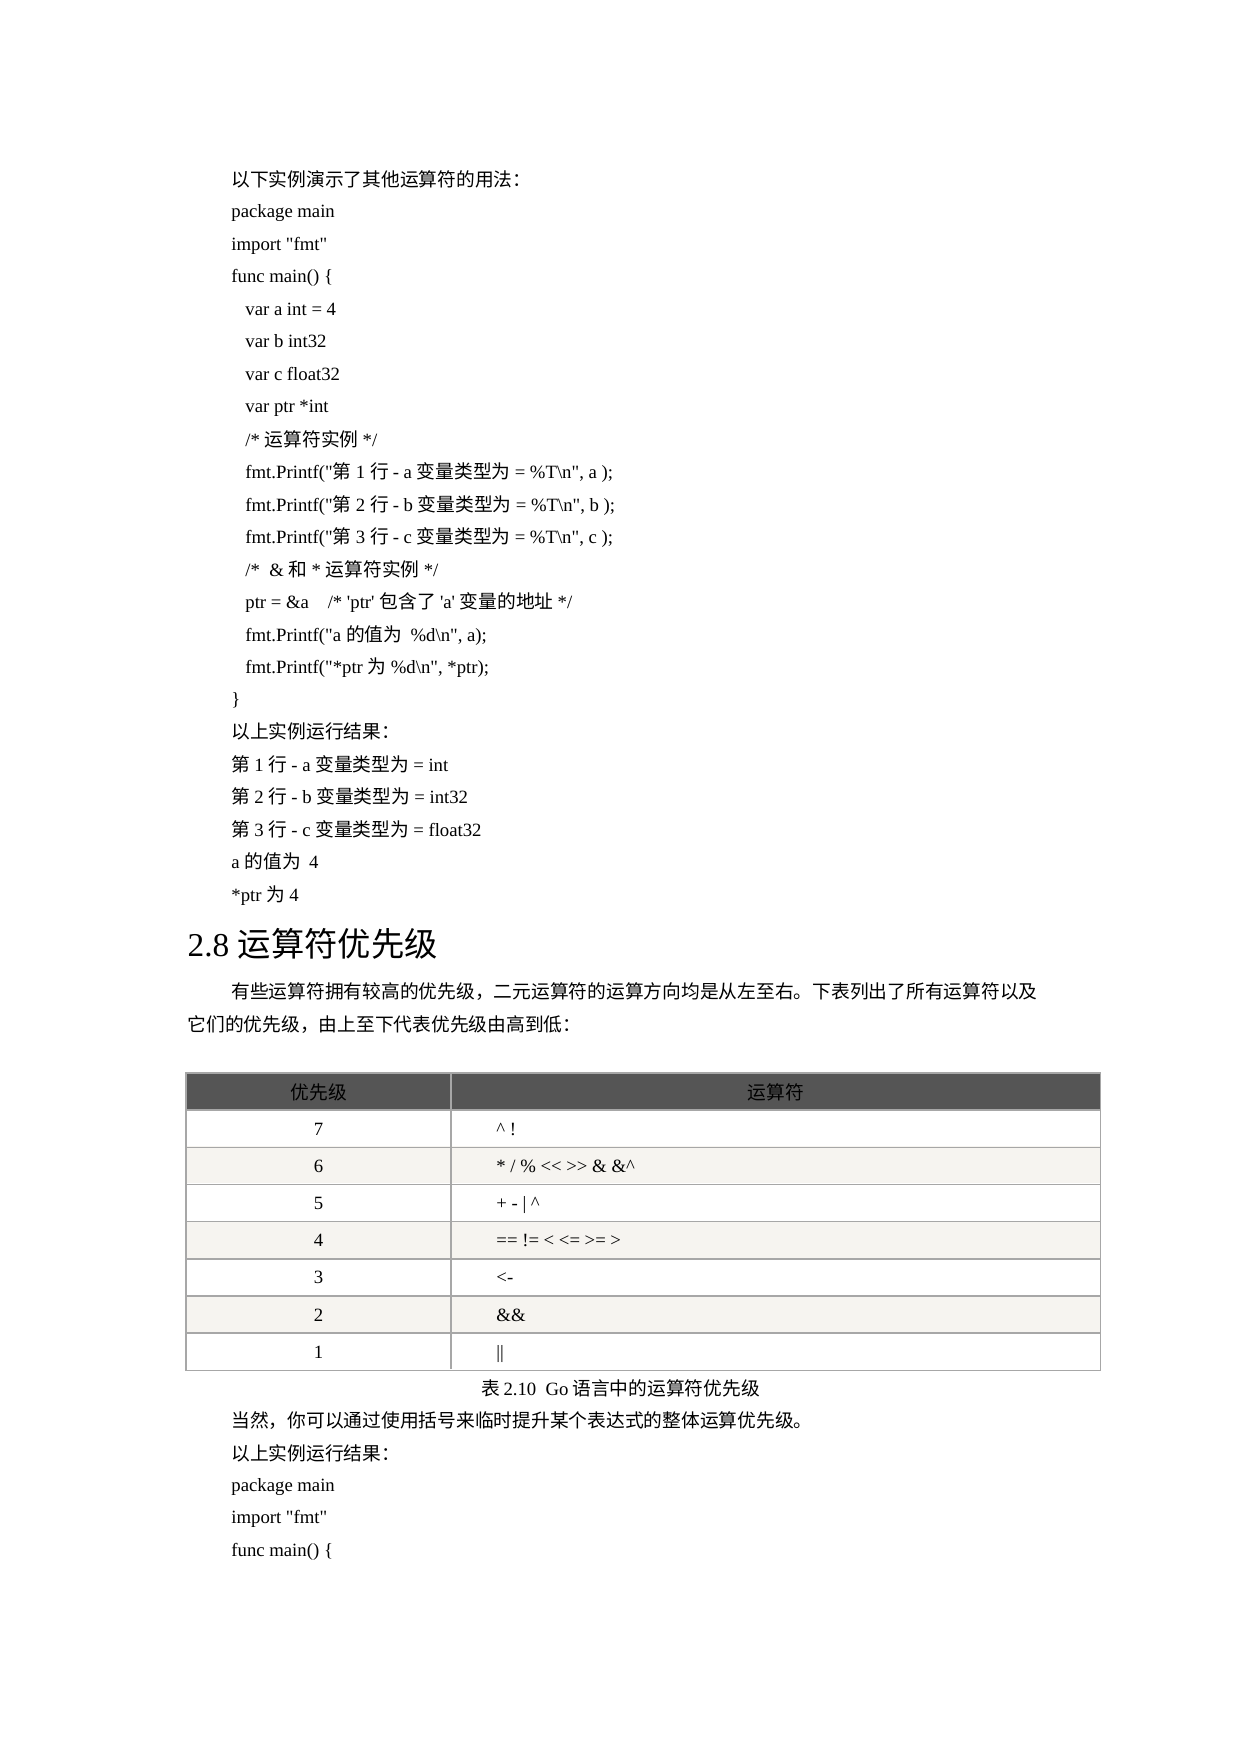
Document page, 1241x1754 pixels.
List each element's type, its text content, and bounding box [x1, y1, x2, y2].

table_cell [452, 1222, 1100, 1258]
text import "fmt" [187, 1501, 1053, 1533]
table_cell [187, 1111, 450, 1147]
text package main [187, 1468, 1053, 1501]
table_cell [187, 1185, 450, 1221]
text var a int = 4 [187, 292, 1053, 324]
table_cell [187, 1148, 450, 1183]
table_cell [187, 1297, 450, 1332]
text 表2.10 Go语言中的运算符优先级 [187, 1371, 1053, 1403]
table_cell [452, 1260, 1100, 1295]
text 第 1 行 - a 变量类型为 = int [187, 747, 1053, 779]
text 以下实例演示了其他运算符的用法： [187, 162, 1053, 194]
text 第 3 行 - c 变量类型为 = float32 [187, 812, 1053, 844]
text fmt.Printf("第 1 行 - a 变量类型为 = %T\n", a ); [187, 454, 1053, 487]
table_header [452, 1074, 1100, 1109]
text 有些运算符拥有较高的优先级，二元运算符的运算方向均是从左至右。下表列出了所有运算符以及它们的优先级，由上至下代表优先级由高到低： [187, 974, 1053, 1039]
text /* & 和 * 运算符实例 */ [187, 552, 1053, 584]
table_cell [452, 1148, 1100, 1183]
text fmt.Printf("第 2 行 - b 变量类型为 = %T\n", b ); [187, 487, 1053, 519]
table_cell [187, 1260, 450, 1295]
text 以上实例运行结果： [187, 714, 1053, 747]
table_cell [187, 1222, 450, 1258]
text var c float32 [187, 357, 1053, 389]
text ptr = &a /* 'ptr' 包含了 'a' 变量的地址 */ [187, 584, 1053, 617]
text func main() { [187, 1533, 1053, 1566]
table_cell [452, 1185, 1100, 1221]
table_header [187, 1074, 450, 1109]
text import "fmt" [187, 227, 1053, 259]
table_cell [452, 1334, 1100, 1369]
text *ptr 为 4 [187, 877, 1053, 909]
text } [187, 682, 1053, 714]
text 2.8 运算符优先级 [187, 909, 1053, 974]
text var ptr *int [187, 389, 1053, 422]
text a 的值为 4 [187, 844, 1053, 877]
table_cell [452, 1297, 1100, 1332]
text 第 2 行 - b 变量类型为 = int32 [187, 779, 1053, 812]
text 以上实例运行结果： [187, 1436, 1053, 1468]
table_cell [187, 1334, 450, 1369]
text func main() { [187, 259, 1053, 292]
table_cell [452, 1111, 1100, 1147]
text fmt.Printf("*ptr 为 %d\n", *ptr); [187, 649, 1053, 682]
text /* 运算符实例 */ [187, 422, 1053, 454]
text 当然，你可以通过使用括号来临时提升某个表达式的整体运算优先级。 [187, 1403, 1053, 1436]
text fmt.Printf("第 3 行 - c 变量类型为 = %T\n", c ); [187, 519, 1053, 552]
text var b int32 [187, 324, 1053, 357]
text package main [187, 194, 1053, 227]
text fmt.Printf("a 的值为 %d\n", a); [187, 617, 1053, 649]
